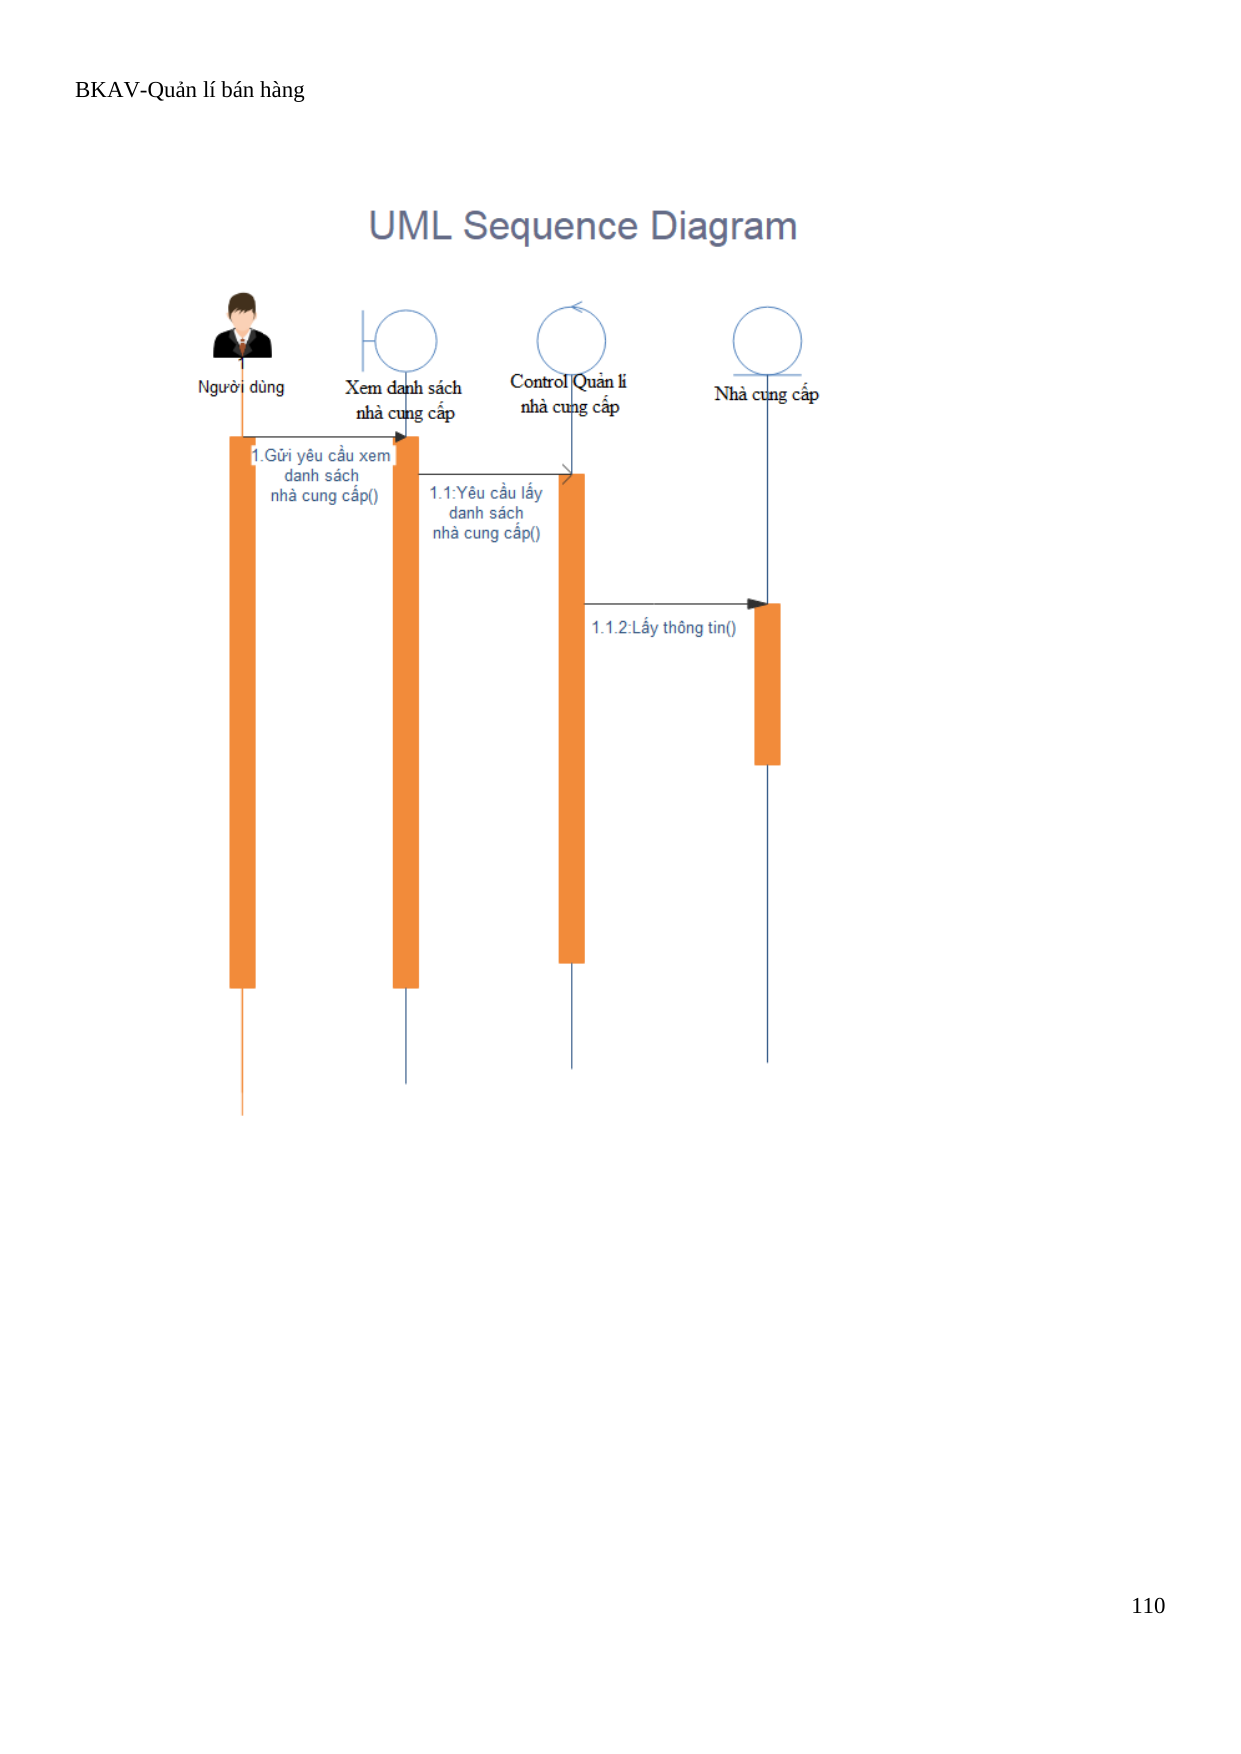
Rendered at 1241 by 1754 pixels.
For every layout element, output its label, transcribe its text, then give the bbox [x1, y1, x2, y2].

picture [75, 126, 1065, 1526]
